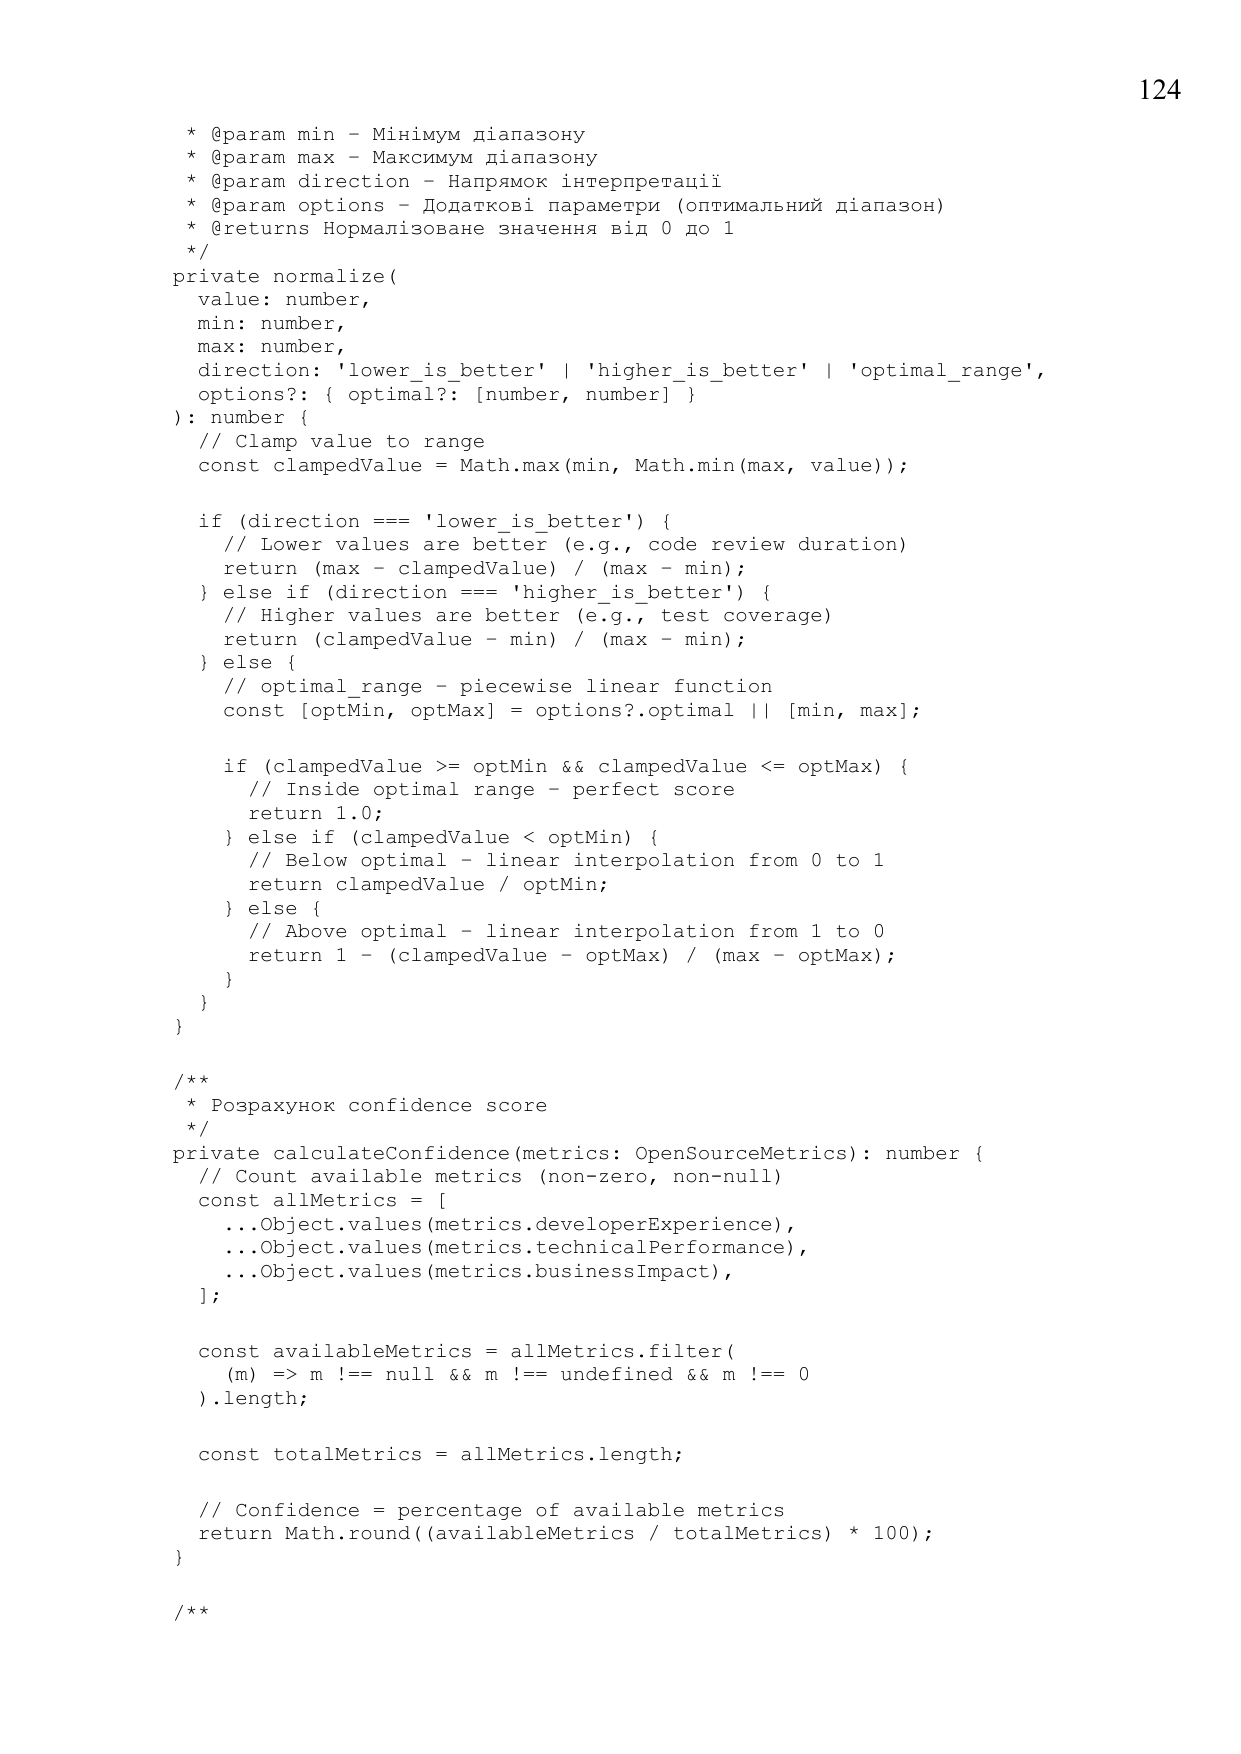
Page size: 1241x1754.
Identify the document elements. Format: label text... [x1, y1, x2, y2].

text /** [148, 1071, 1181, 1094]
text private normalize( [148, 264, 1181, 288]
text ]; [148, 1284, 1181, 1307]
text // optimal_range – piecewise linear function [148, 675, 1181, 699]
text return (clampedValue – min) / (max – min); [148, 628, 1181, 652]
text // Below optimal – linear interpolation from 0 to 1 [148, 849, 1181, 873]
text } else if (direction === 'higher_is_better') { [148, 581, 1181, 604]
text return 1 – (clampedValue – optMax) / (max – optMax); [148, 944, 1181, 968]
text } [148, 1546, 1181, 1570]
text value: number, [148, 288, 1181, 312]
text */ [148, 241, 1181, 264]
text * @param max – Максимум діапазону [148, 146, 1181, 170]
text // Count available metrics (non-zero, non-null) [148, 1165, 1181, 1189]
text private calculateConfidence(metrics: OpenSourceMetrics): number { [148, 1142, 1181, 1165]
text const clampedValue = Math.max(min, Math.min(max, value)); [148, 454, 1181, 477]
text return Math.round((availableMetrics / totalMetrics) * 100); [148, 1522, 1181, 1546]
text max: number, [148, 336, 1181, 359]
text } else { [148, 652, 1181, 675]
text options?: { optimal?: [number, number] } [148, 383, 1181, 406]
text return clampedValue / optMin; [148, 873, 1181, 897]
text * @returns Нормалізоване значення від 0 до 1 [148, 217, 1181, 241]
text } [148, 1015, 1181, 1038]
text // Lower values are better (e.g., code review duration) [148, 533, 1181, 557]
text * @param min – Мінімум діапазону [148, 123, 1181, 146]
text // Confidence = percentage of available metrics [148, 1499, 1181, 1522]
text if (direction === 'lower_is_better') { [148, 510, 1181, 533]
text ...Object.values(metrics.businessImpact), [148, 1260, 1181, 1284]
text } [148, 968, 1181, 991]
text * @param direction – Напрямок інтерпретації [148, 170, 1181, 194]
text ).length; [148, 1387, 1181, 1411]
text } else if (clampedValue < optMin) { [148, 826, 1181, 849]
text direction: 'lower_is_better' | 'higher_is_better' | 'optimal_range', [148, 359, 1181, 383]
text // Above optimal – linear interpolation from 1 to 0 [148, 920, 1181, 944]
text return (max – clampedValue) / (max – min); [148, 557, 1181, 581]
text if (clampedValue >= optMin && clampedValue <= optMax) { [148, 755, 1181, 778]
text const availableMetrics = allMetrics.filter( [148, 1339, 1181, 1363]
text // Higher values are better (e.g., test coverage) [148, 604, 1181, 628]
text } [148, 991, 1181, 1015]
text * Розрахунок confidence score [148, 1094, 1181, 1118]
text ...Object.values(metrics.technicalPerformance), [148, 1236, 1181, 1260]
text ...Object.values(metrics.developerExperience), [148, 1213, 1181, 1236]
text /** [148, 1602, 1181, 1626]
text // Inside optimal range – perfect score [148, 778, 1181, 802]
text const totalMetrics = allMetrics.length; [148, 1443, 1181, 1466]
text (m) => m !== null && m !== undefined && m !== 0 [148, 1363, 1181, 1387]
text // Clamp value to range [148, 430, 1181, 454]
text return 1.0; [148, 802, 1181, 826]
text ): number { [148, 406, 1181, 430]
text } else { [148, 897, 1181, 920]
text min: number, [148, 312, 1181, 336]
text */ [148, 1118, 1181, 1142]
text const [optMin, optMax] = options?.optimal || [min, max]; [148, 699, 1181, 722]
text const allMetrics = [ [148, 1189, 1181, 1213]
text * @param options – Додаткові параметри (оптимальний діапазон) [148, 194, 1181, 217]
